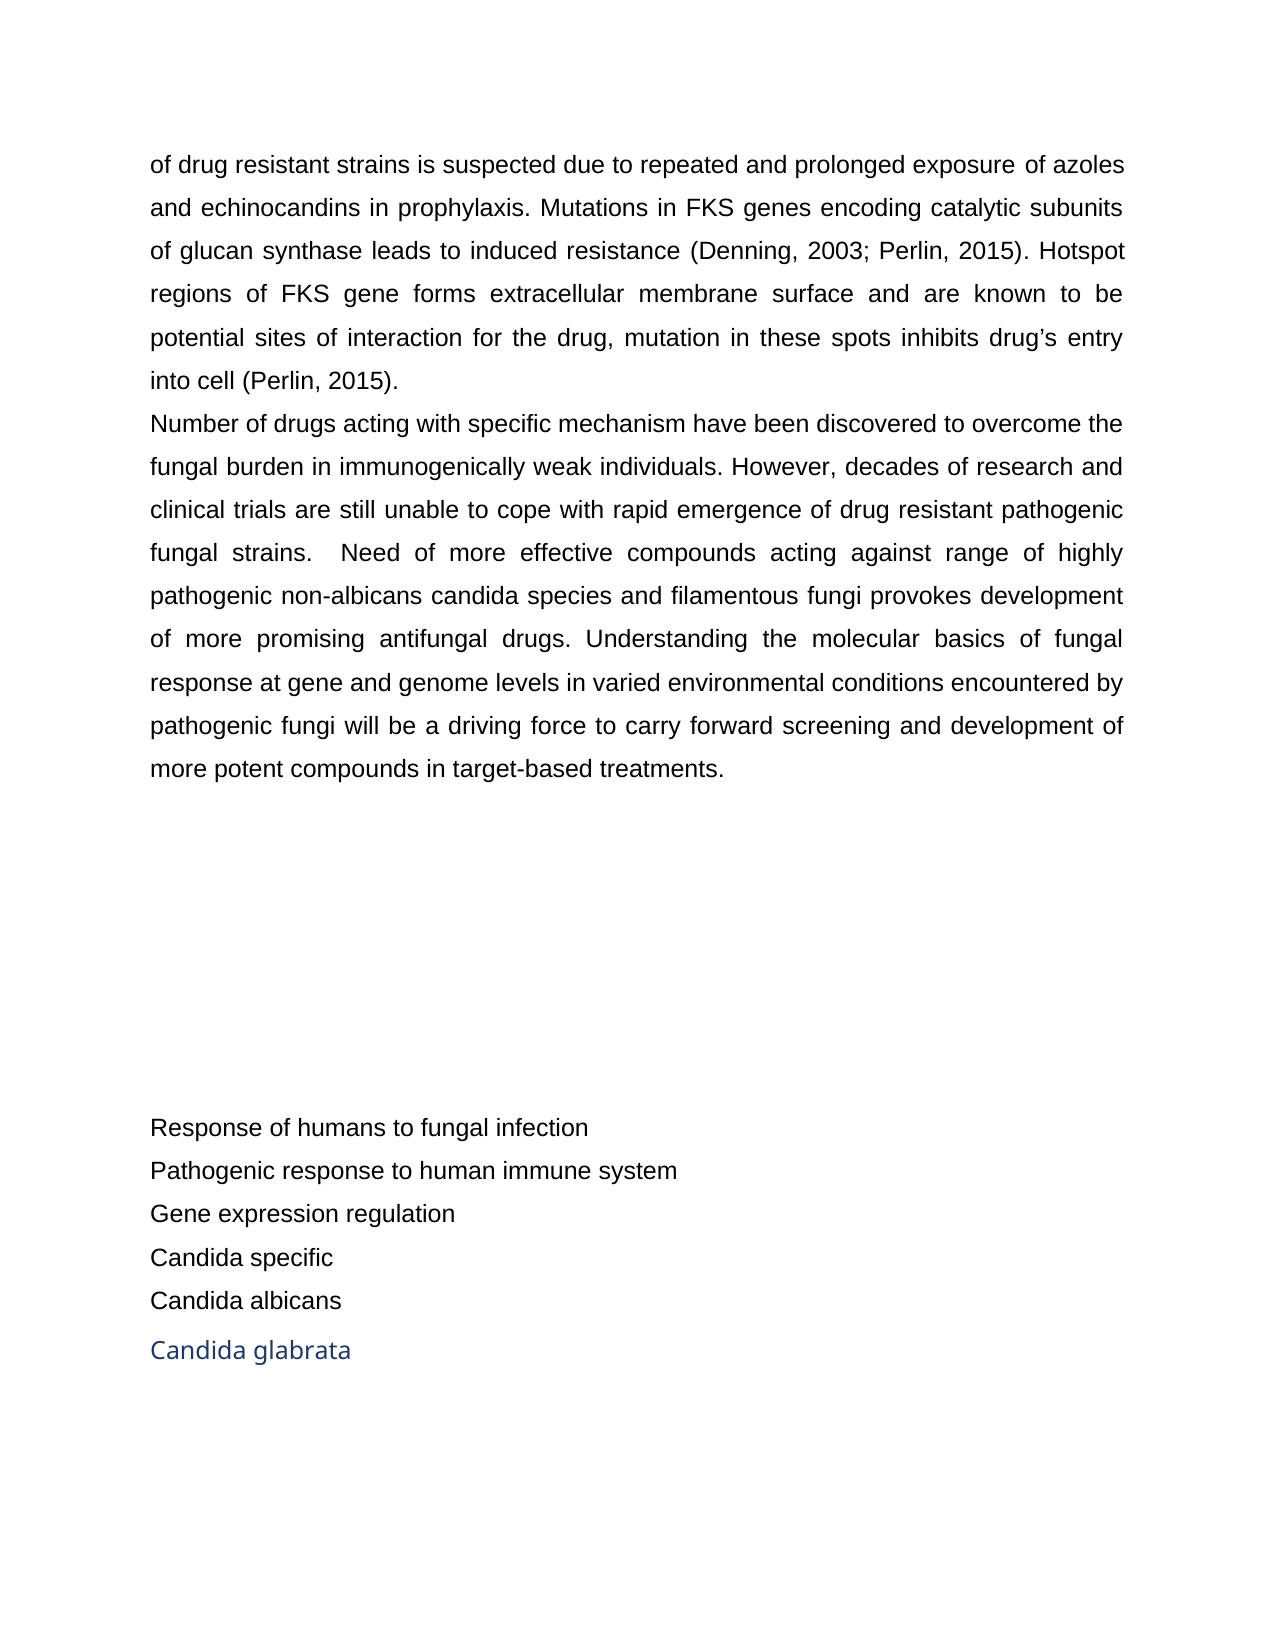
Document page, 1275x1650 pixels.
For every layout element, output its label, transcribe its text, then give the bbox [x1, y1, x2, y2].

text Candida specific [150, 1242, 1125, 1271]
text Response of humans to fungal infection [150, 1113, 1125, 1142]
text Pathogenic response to human immune system [150, 1156, 1125, 1185]
text Gene expression regulation [150, 1199, 1125, 1228]
text Candida albicans [150, 1286, 1125, 1314]
text Number of drugs acting with specific mechanism have been discovered to overcome the fungal burden in immunogenically weak individuals. However, decades of research and clinical trials are still unable to cope with rapid emergence of drug resistant pathogenic fungal strains. Need of more effective compounds acting against range of highly pathogenic non-albicans candida species and filamentous fungi provokes development of more promising antifungal drugs. Understanding the molecular basics of fungal response at gene and genome levels in varied environmental conditions encountered by pathogenic fungi will be a driving force to carry forward screening and development of more potent compounds in target-based treatments. [150, 409, 1125, 782]
subtitle Candida glabrata [150, 1333, 1125, 1367]
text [150, 150, 1125, 394]
